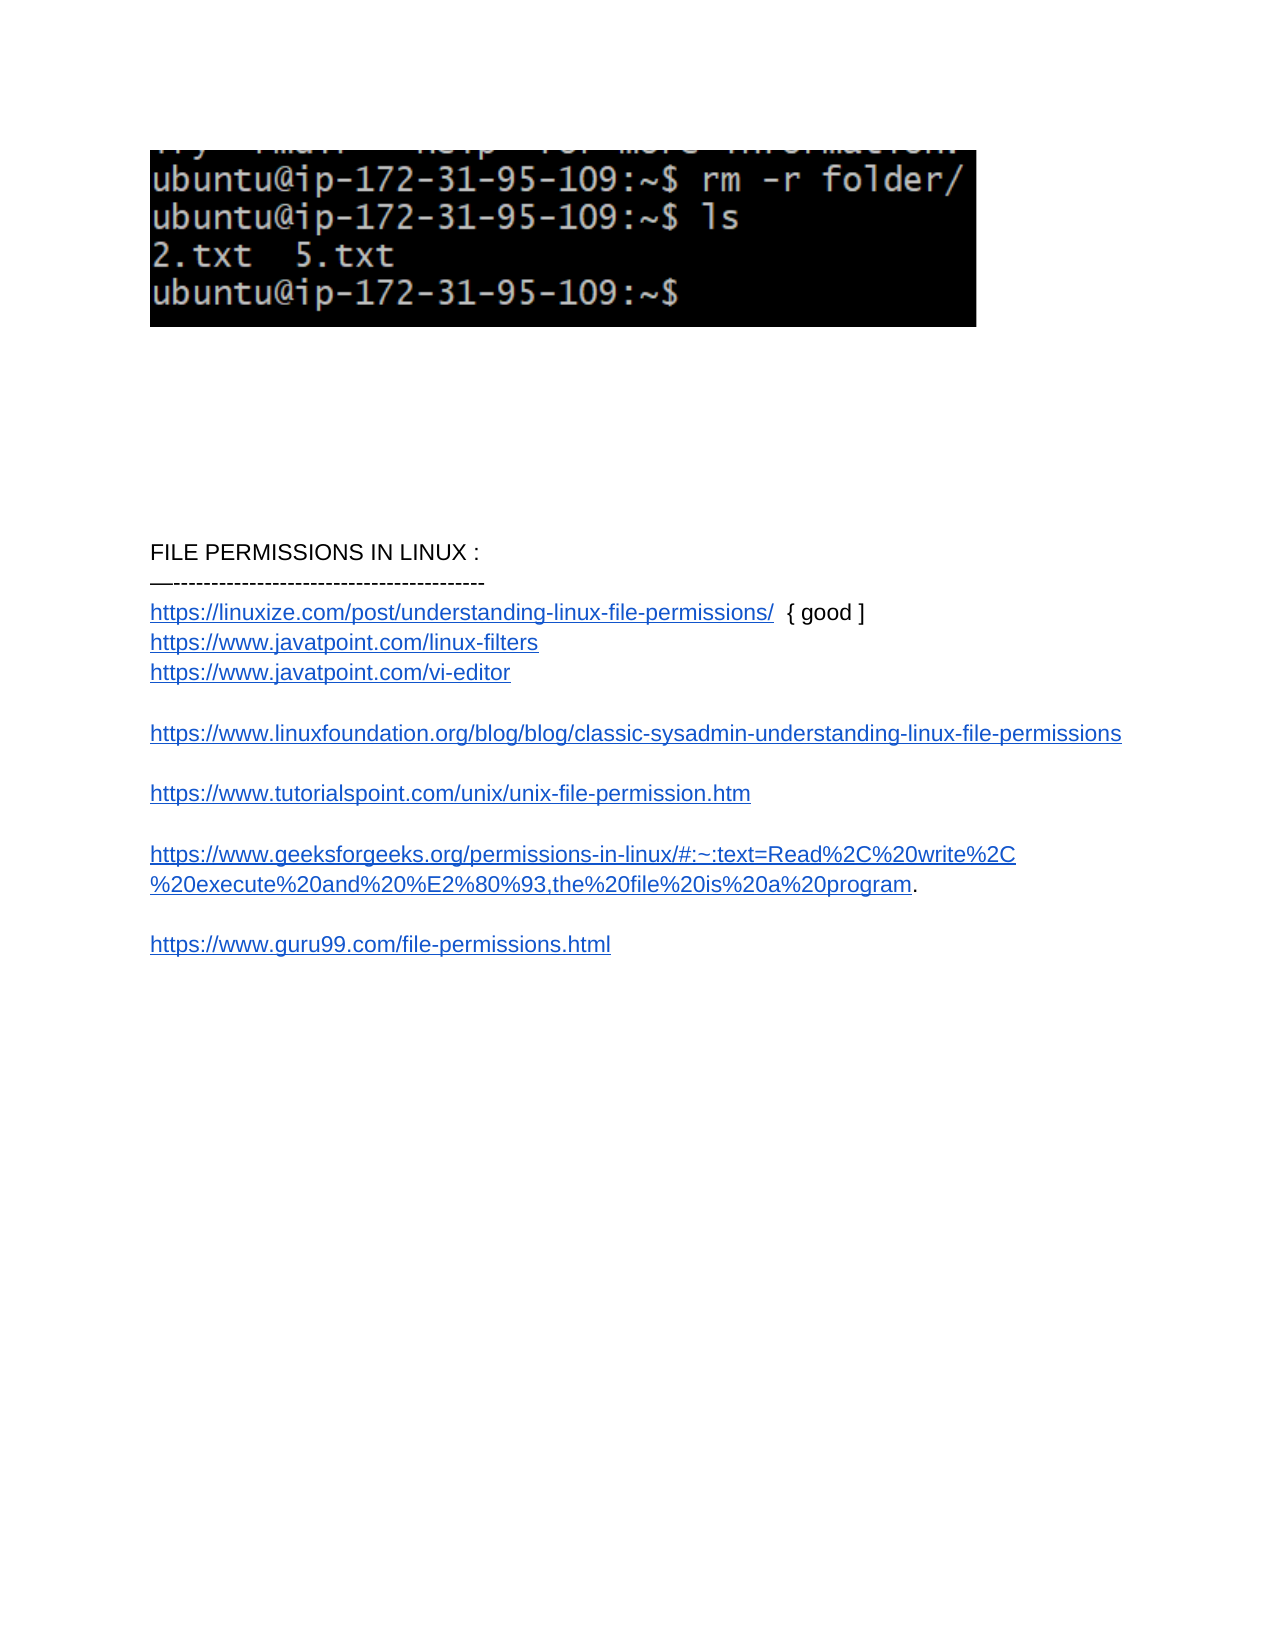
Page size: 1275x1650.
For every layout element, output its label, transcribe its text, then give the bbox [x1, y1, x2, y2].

text https://linuxize.com/post/understanding-linux-file-permissions/ { good ] [150, 599, 1125, 625]
text FILE PERMISSIONS IN LINUX : [150, 538, 1125, 565]
text https://www.linuxfoundation.org/blog/blog/classic-sysadmin-understanding-linux-file-permissions [150, 720, 1125, 746]
text https://www.tutorialspoint.com/unix/unix-file-permission.htm [150, 780, 1125, 807]
text https://www.geeksforgeeks.org/permissions-in-linux/#:~:text=Read%2C%20write%2C%20execute%20and%20%E2%80%93,the%20file%20is%20a%20program. [150, 841, 1125, 897]
text —----------------------------------------- [150, 569, 1125, 595]
text https://www.javatpoint.com/linux-filters [150, 629, 1125, 656]
picture [150, 150, 977, 327]
text https://www.guru99.com/file-permissions.html [150, 931, 1125, 958]
text https://www.javatpoint.com/vi-editor [150, 659, 1125, 686]
